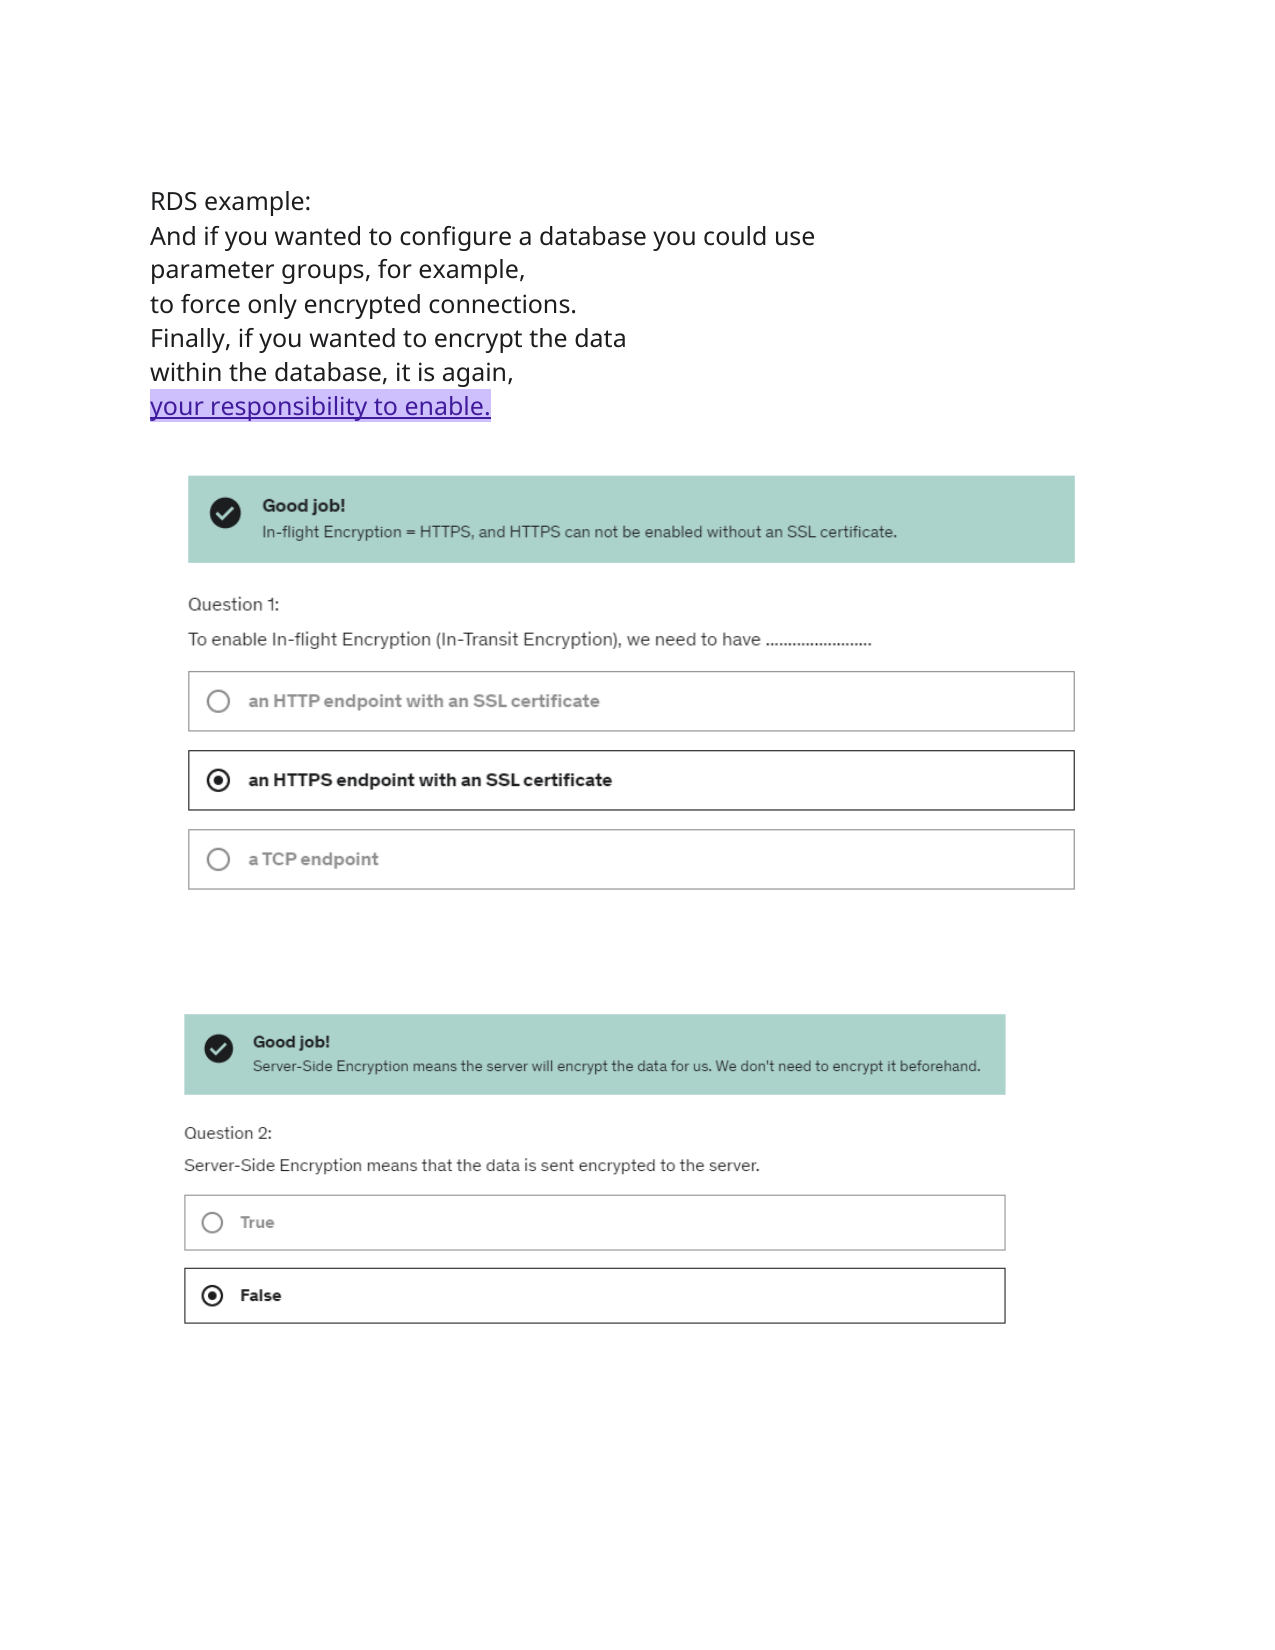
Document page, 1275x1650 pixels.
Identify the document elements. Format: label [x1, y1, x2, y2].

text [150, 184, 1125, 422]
picture [150, 456, 1125, 949]
picture [150, 982, 1125, 1415]
